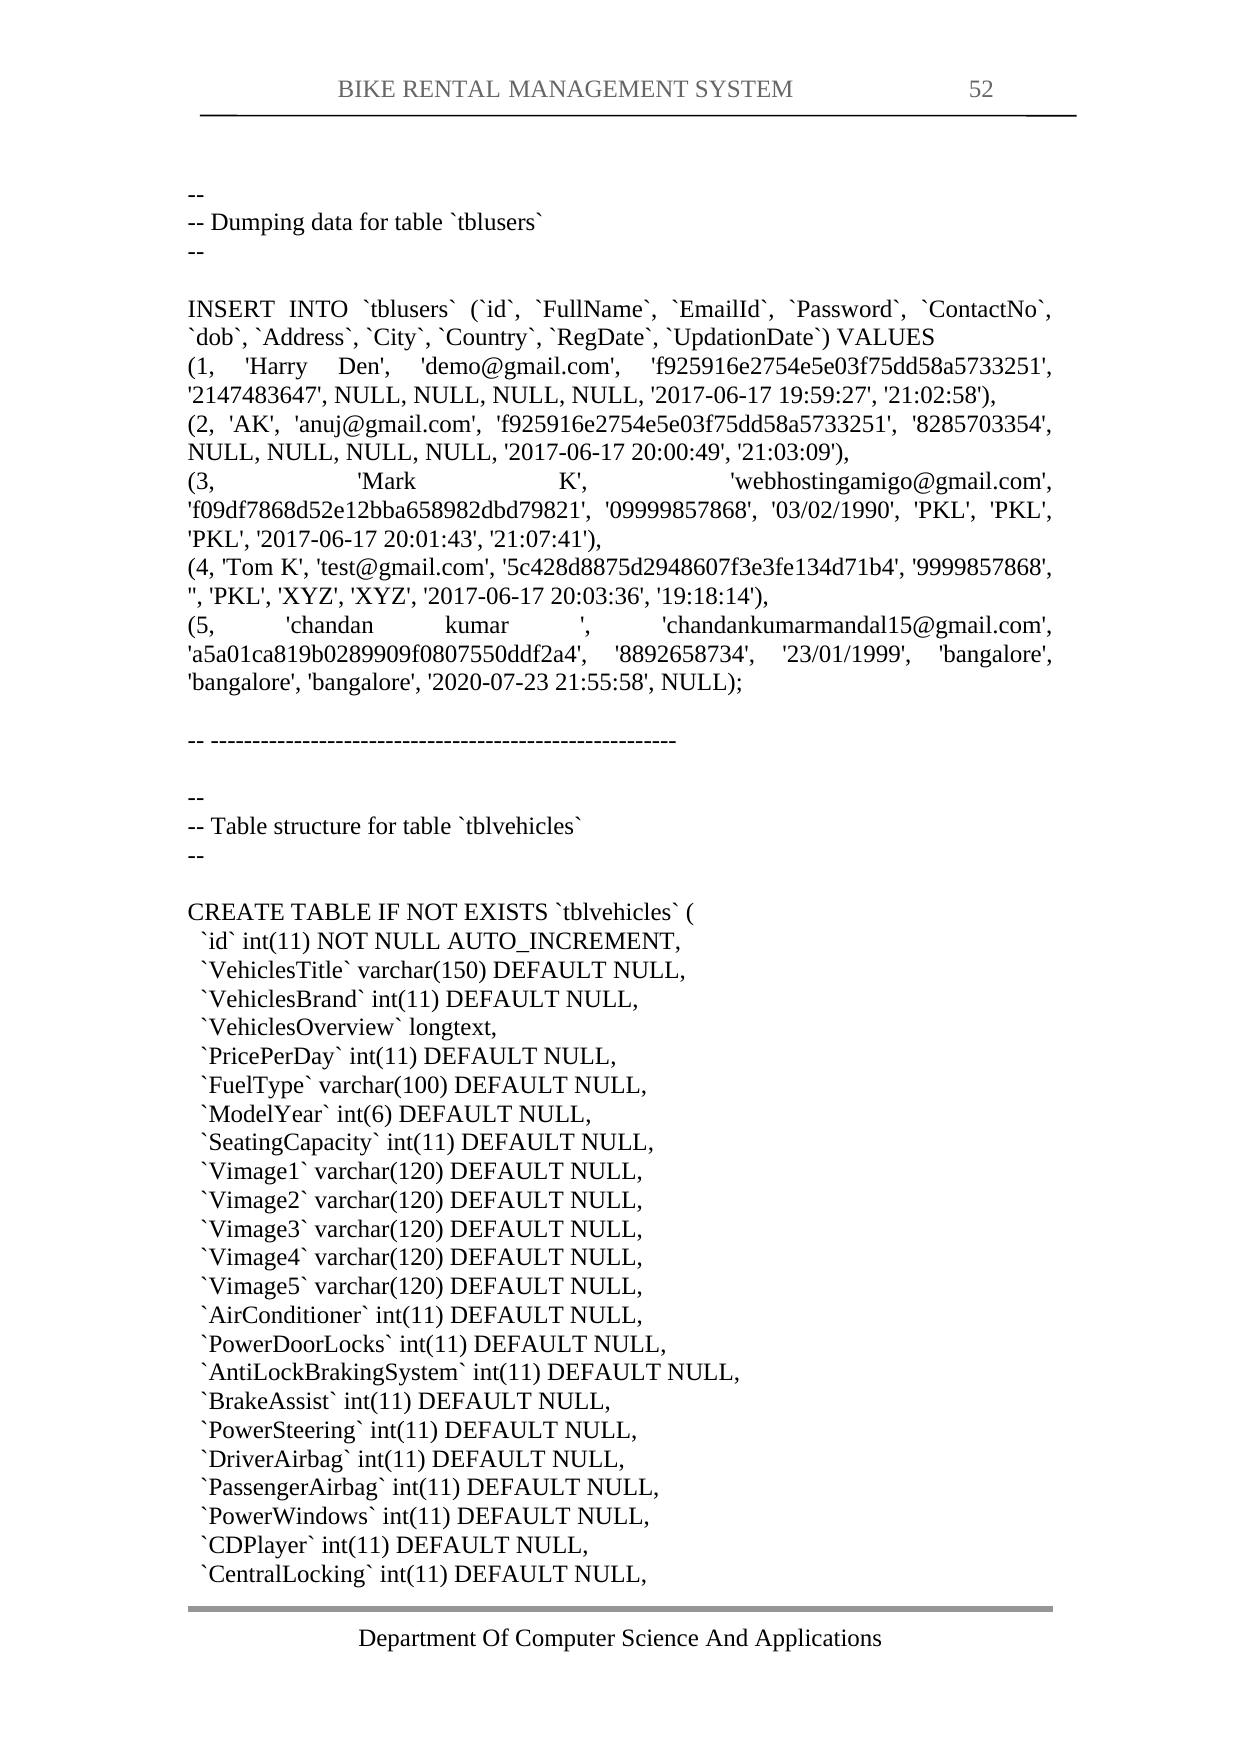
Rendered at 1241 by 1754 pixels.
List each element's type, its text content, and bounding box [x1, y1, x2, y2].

text -- [187, 782, 1053, 811]
text `AirConditioner` int(11) DEFAULT NULL, [187, 1300, 1053, 1329]
text `PricePerDay` int(11) DEFAULT NULL, [187, 1041, 1053, 1070]
text `PowerSteering` int(11) DEFAULT NULL, [187, 1415, 1053, 1444]
text -- [187, 236, 1053, 265]
text (5, 'chandan kumar ', 'chandankumarmandal15@gmail.com', 'a5a01ca819b0289909f0807550ddf2a4', '8892658734', '23/01/1999', 'bangalore', 'bangalore', 'bangalore', '2020-07-23 21:55:58', NULL); [187, 610, 1053, 696]
text `VehiclesTitle` varchar(150) DEFAULT NULL, [187, 955, 1053, 984]
text `Vimage5` varchar(120) DEFAULT NULL, [187, 1271, 1053, 1300]
text INSERT INTO `tblusers` (`id`, `FullName`, `EmailId`, `Password`, `ContactNo`, `dob`, `Address`, `City`, `Country`, `RegDate`, `UpdationDate`) VALUES [187, 294, 1053, 351]
text -- Dumping data for table `tblusers` [187, 207, 1053, 236]
text `CentralLocking` int(11) DEFAULT NULL, [187, 1559, 1053, 1587]
text `DriverAirbag` int(11) DEFAULT NULL, [187, 1444, 1053, 1472]
text `VehiclesBrand` int(11) DEFAULT NULL, [187, 984, 1053, 1012]
text `VehiclesOverview` longtext, [187, 1012, 1053, 1041]
text `Vimage4` varchar(120) DEFAULT NULL, [187, 1242, 1053, 1271]
text `FuelType` varchar(100) DEFAULT NULL, [187, 1070, 1053, 1099]
text `SeatingCapacity` int(11) DEFAULT NULL, [187, 1127, 1053, 1156]
text (4, 'Tom K', 'test@gmail.com', '5c428d8875d2948607f3e3fe134d71b4', '9999857868', '', 'PKL', 'XYZ', 'XYZ', '2017-06-17 20:03:36', '19:18:14'), [187, 552, 1053, 610]
text (3, 'Mark K', 'webhostingamigo@gmail.com', 'f09df7868d52e12bba658982dbd79821', '09999857868', '03/02/1990', 'PKL', 'PKL', 'PKL', '2017-06-17 20:01:43', '21:07:41'), [187, 466, 1053, 552]
text (1, 'Harry Den', 'demo@gmail.com', 'f925916e2754e5e03f75dd58a5733251', '2147483647', NULL, NULL, NULL, NULL, '2017-06-17 19:59:27', '21:02:58'), [187, 351, 1053, 409]
text `Vimage2` varchar(120) DEFAULT NULL, [187, 1185, 1053, 1214]
text `ModelYear` int(6) DEFAULT NULL, [187, 1099, 1053, 1127]
text `BrakeAssist` int(11) DEFAULT NULL, [187, 1386, 1053, 1415]
text -- -------------------------------------------------------- [187, 725, 1053, 754]
text `PassengerAirbag` int(11) DEFAULT NULL, [187, 1472, 1053, 1501]
text `AntiLockBrakingSystem` int(11) DEFAULT NULL, [187, 1357, 1053, 1386]
text -- [187, 179, 1053, 207]
text `id` int(11) NOT NULL AUTO_INCREMENT, [187, 926, 1053, 955]
text -- [187, 840, 1053, 869]
text `CDPlayer` int(11) DEFAULT NULL, [187, 1530, 1053, 1559]
text CREATE TABLE IF NOT EXISTS `tblvehicles` ( [187, 897, 1053, 926]
text `Vimage1` varchar(120) DEFAULT NULL, [187, 1156, 1053, 1185]
text -- Table structure for table `tblvehicles` [187, 811, 1053, 840]
text (2, 'AK', 'anuj@gmail.com', 'f925916e2754e5e03f75dd58a5733251', '8285703354', NULL, NULL, NULL, NULL, '2017-06-17 20:00:49', '21:03:09'), [187, 409, 1053, 466]
text `PowerDoorLocks` int(11) DEFAULT NULL, [187, 1329, 1053, 1357]
text `Vimage3` varchar(120) DEFAULT NULL, [187, 1214, 1053, 1242]
text `PowerWindows` int(11) DEFAULT NULL, [187, 1501, 1053, 1530]
